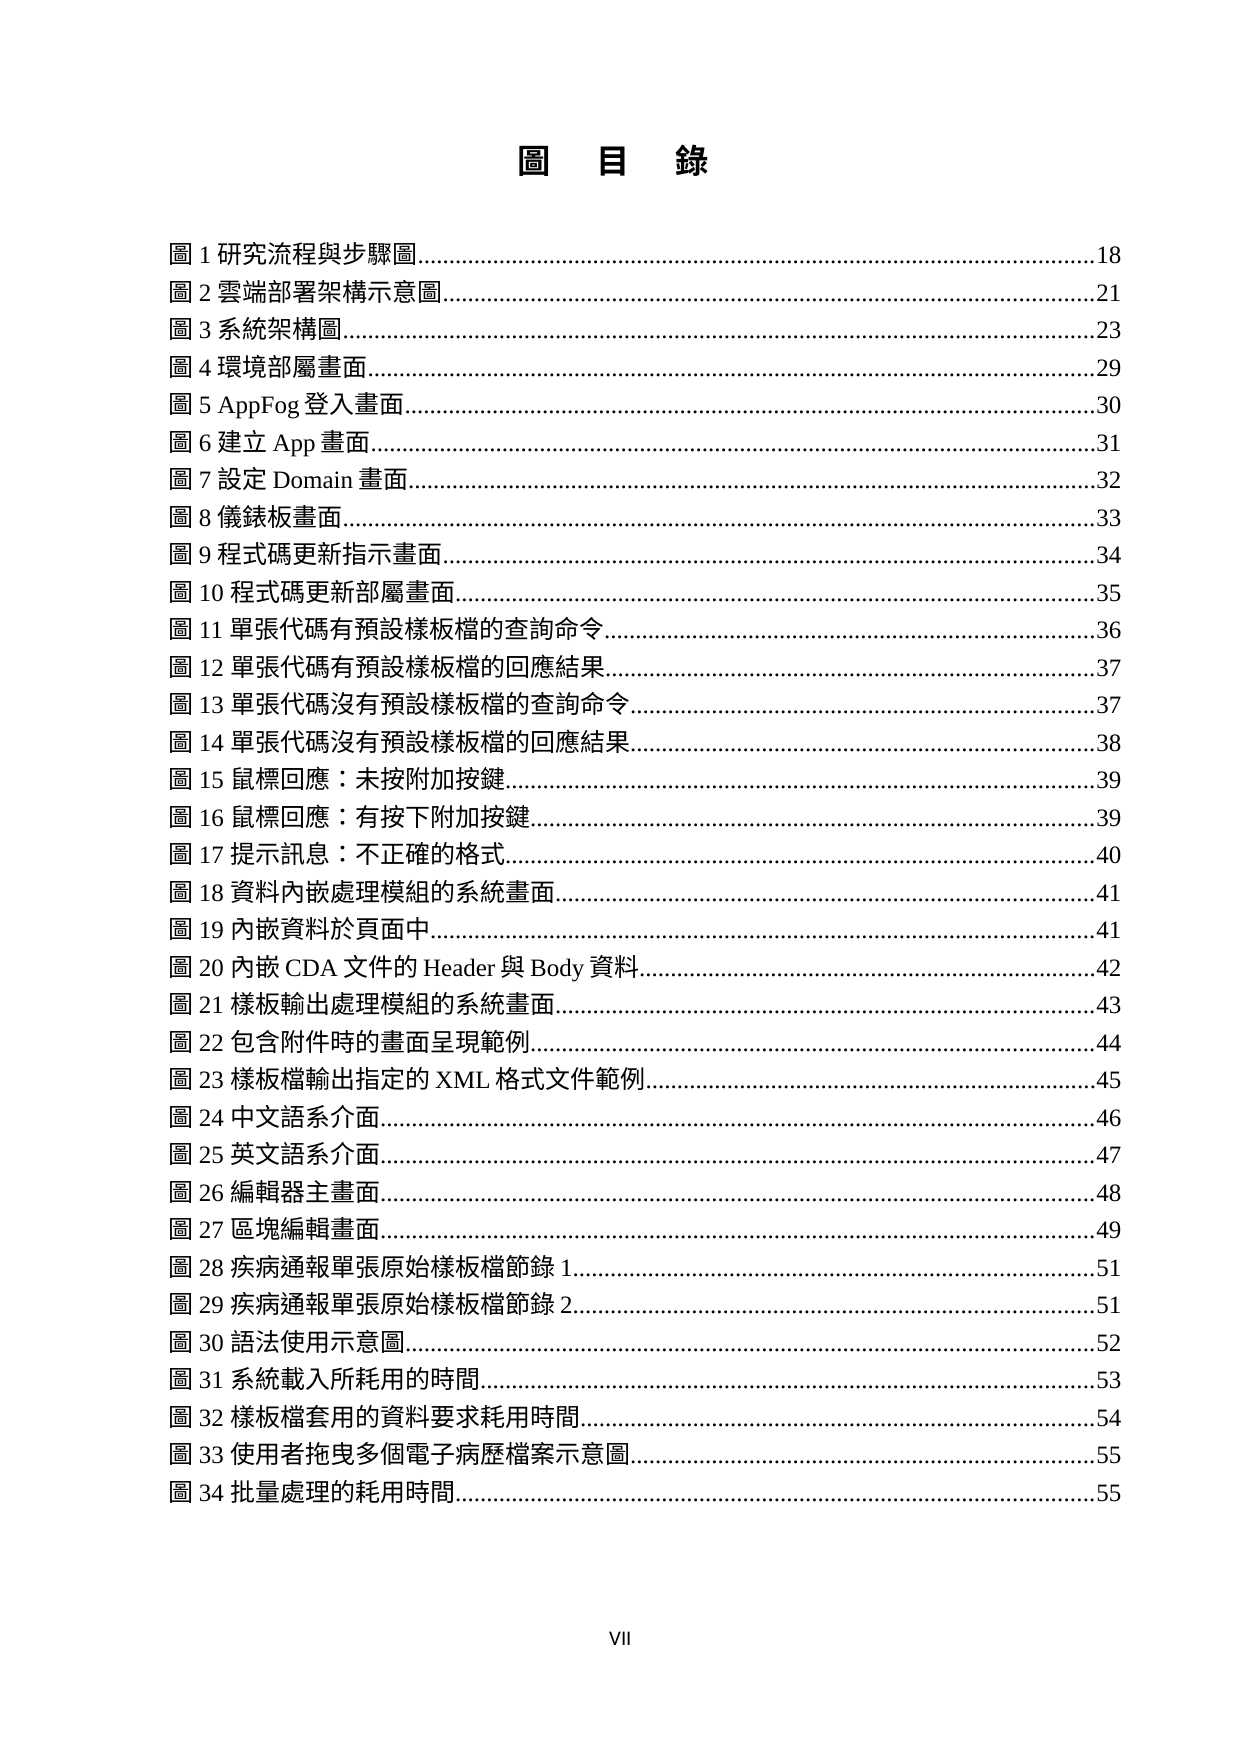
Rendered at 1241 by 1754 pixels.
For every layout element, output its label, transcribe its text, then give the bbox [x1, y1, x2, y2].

text 圖 15 鼠標回應：未按附加按鍵 39 [118, 759, 1122, 797]
text 圖 6 建立App畫面 31 [118, 422, 1122, 459]
text 圖 18 資料內嵌處理模組的系統畫面 41 [118, 872, 1122, 909]
text 圖 17 提示訊息：不正確的格式 40 [118, 834, 1122, 872]
text 圖 23 樣板檔輸出指定的XML格式文件範例 45 [118, 1059, 1122, 1097]
text 圖 13 單張代碼沒有預設樣板檔的查詢命令 37 [118, 684, 1122, 722]
text 圖 32 樣板檔套用的資料要求耗用時間 54 [118, 1397, 1122, 1434]
text 圖 24 中文語系介面 46 [118, 1097, 1122, 1134]
text 圖 25 英文語系介面 47 [118, 1134, 1122, 1172]
text 圖 19 內嵌資料於頁面中 41 [118, 909, 1122, 947]
text 圖 9 程式碼更新指示畫面 34 [118, 534, 1122, 572]
text 圖 16 鼠標回應：有按下附加按鍵 39 [118, 797, 1122, 834]
text 圖 2 雲端部署架構示意圖 21 [118, 272, 1122, 309]
text 圖 22 包含附件時的畫面呈現範例 44 [118, 1022, 1122, 1059]
text 圖 34 批量處理的耗用時間 55 [118, 1472, 1122, 1509]
text 圖 21 樣板輸出處理模組的系統畫面 43 [118, 984, 1122, 1022]
text 圖 28 疾病通報單張原始樣板檔節錄1 51 [118, 1247, 1122, 1284]
text 圖 27 區塊編輯畫面 49 [118, 1209, 1122, 1247]
text 圖 7 設定Domain畫面 32 [118, 459, 1122, 497]
text 圖 26 編輯器主畫面 48 [118, 1172, 1122, 1209]
text 圖 4 環境部屬畫面 29 [118, 347, 1122, 384]
text 圖 5 AppFog登入畫面 30 [118, 384, 1122, 422]
text 圖 31 系統載入所耗用的時間 53 [118, 1359, 1122, 1397]
text 圖 14 單張代碼沒有預設樣板檔的回應結果 38 [118, 722, 1122, 759]
text 圖 30 語法使用示意圖 52 [118, 1322, 1122, 1359]
text 圖 11 單張代碼有預設樣板檔的查詢命令 36 [118, 609, 1122, 647]
text 圖 3 系統架構圖 23 [118, 309, 1122, 347]
text 圖 10 程式碼更新部屬畫面 35 [118, 572, 1122, 609]
text 圖 8 儀錶板畫面 33 [118, 497, 1122, 534]
title 圖目錄 [517, 122, 709, 197]
text 圖 1 研究流程與步驟圖 18 [118, 234, 1122, 272]
text 圖 29 疾病通報單張原始樣板檔節錄2 51 [118, 1284, 1122, 1322]
text 圖 33 使用者拖曳多個電子病歷檔案示意圖 55 [118, 1434, 1122, 1472]
text 圖 20 內嵌CDA文件的Header與Body資料 42 [118, 947, 1122, 984]
text 圖 12 單張代碼有預設樣板檔的回應結果 37 [118, 647, 1122, 684]
